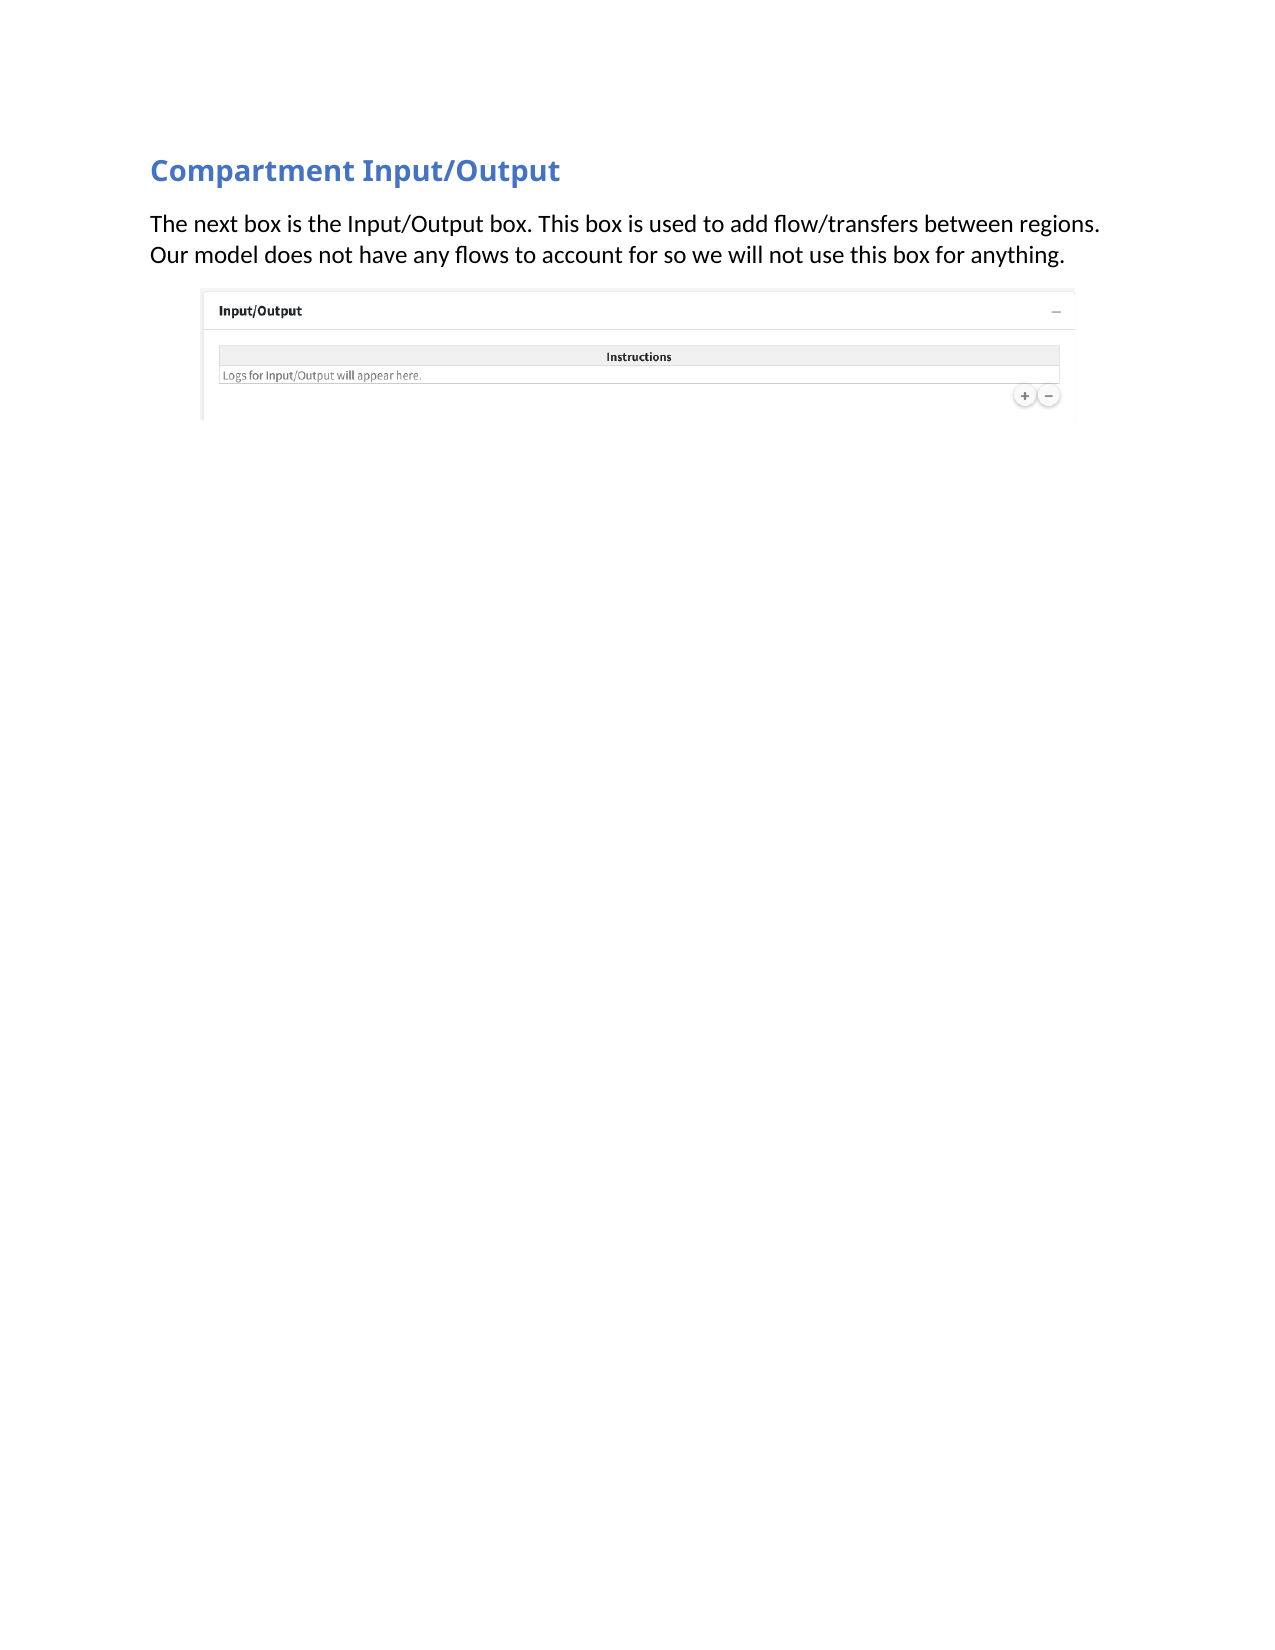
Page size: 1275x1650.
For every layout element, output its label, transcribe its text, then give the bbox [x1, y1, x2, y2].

picture [200, 288, 1075, 420]
subtitle Compartment Input/Output [150, 150, 1125, 190]
text The next box is the Input/Output box. This box is used to add flow/transfers between regions. Our model does not have any flows to account for so we will not use this box for anything. [150, 208, 1125, 269]
